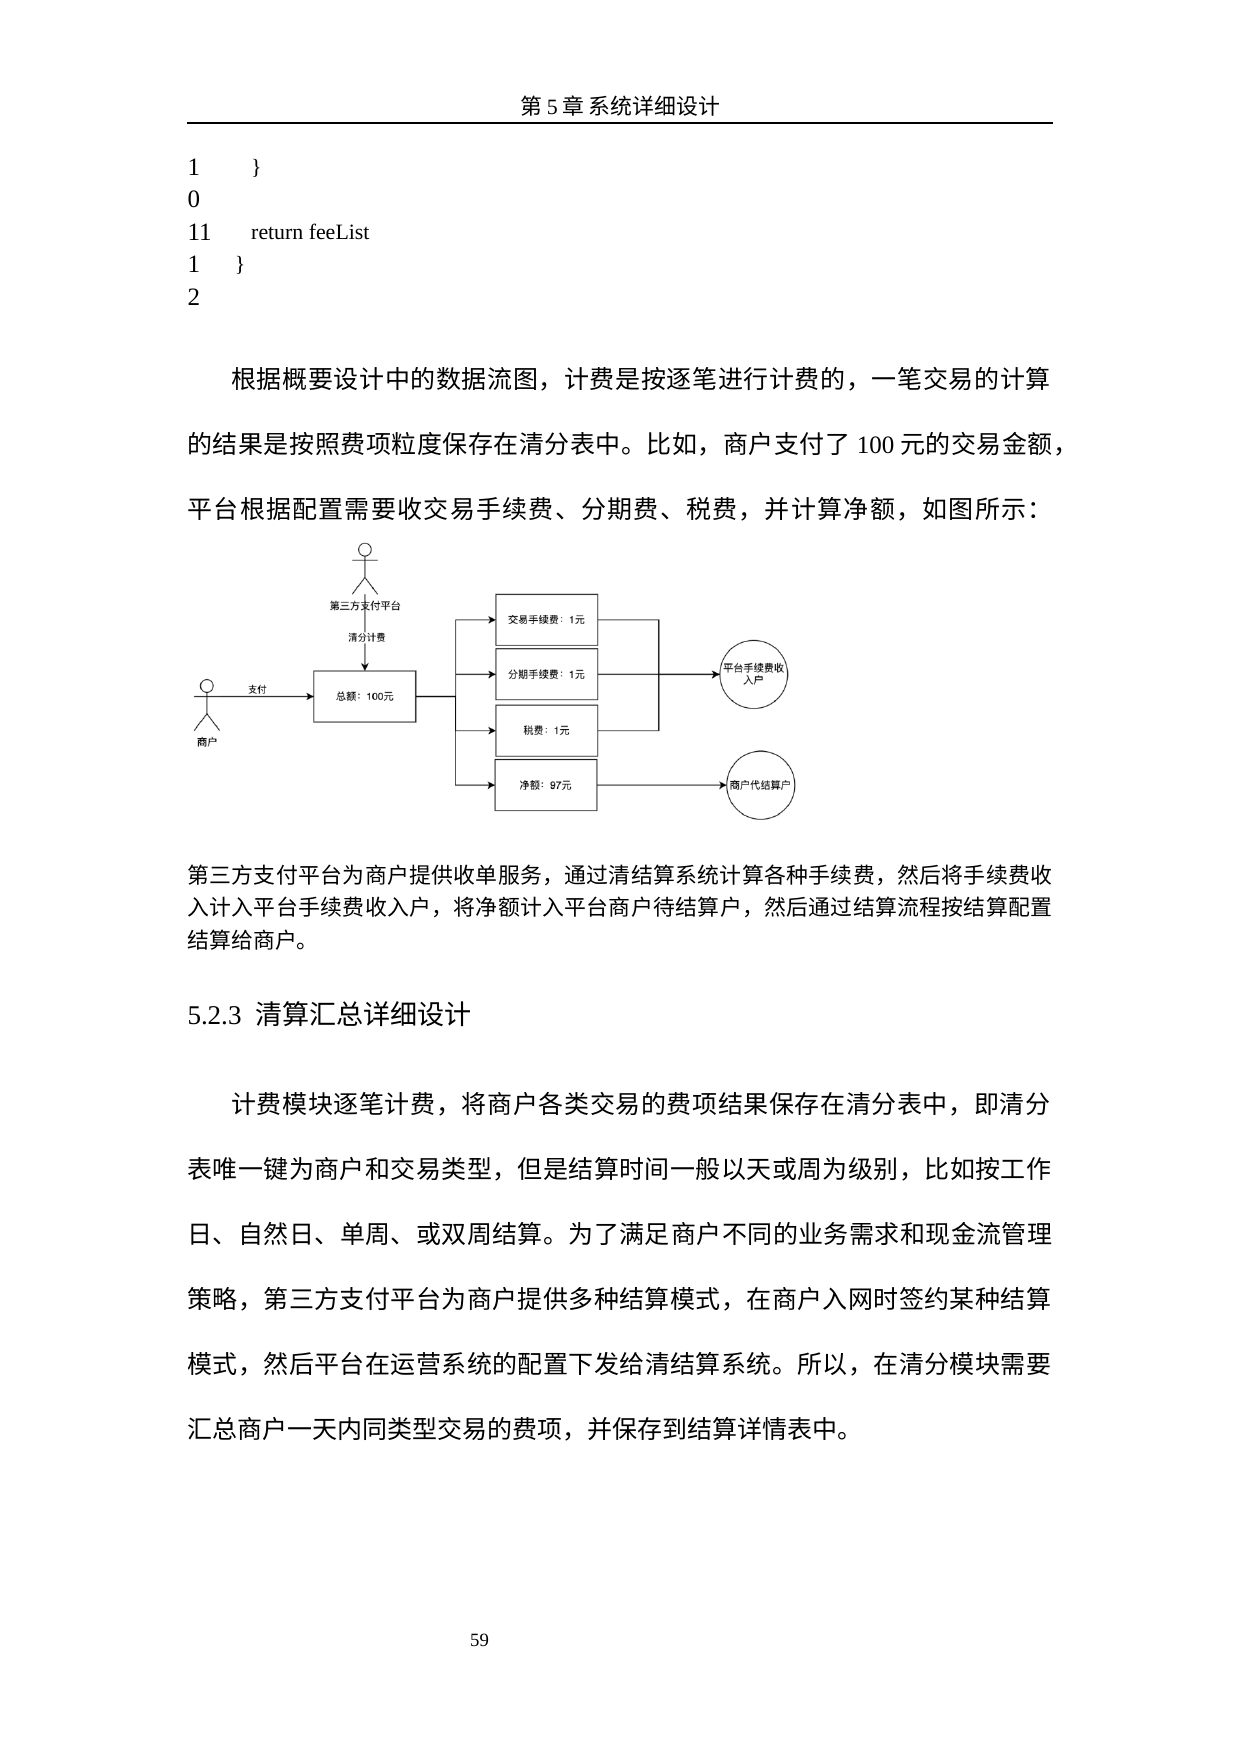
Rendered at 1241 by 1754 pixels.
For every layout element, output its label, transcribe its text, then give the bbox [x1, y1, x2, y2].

table_cell 12 [176, 248, 223, 312]
table_cell 10 [176, 150, 223, 215]
picture [187, 540, 817, 826]
text 计费模块逐笔计费，将商户各类交易的费项结果保存在清分表中，即清分表唯一键为商户和交易类型，但是结算时间一般以天或周为级别，比如按工作日、自然日、单周、或双周结算。为了满足商户不同的业务需求和现金流管理策略，第三方支付平台为商户提供多种结算模式，在商户入网时签约某种结算模式，然后平台在运营系统的配置下发给清结算系统。所以，在清分模块需要汇总商户一天内同类型交易的费项，并保存到结算详情表中。 [187, 1070, 1053, 1460]
table_cell return feeList [223, 215, 1147, 247]
text 第三方支付平台为商户提供收单服务，通过清结算系统计算各种手续费，然后将手续费收入计入平台手续费收入户，将净额计入平台商户待结算户，然后通过结算流程按结算配置结算给商户。 [187, 857, 1053, 955]
table_cell } [223, 150, 1147, 215]
text 5.2.3 清算汇总详细设计 [187, 980, 1053, 1045]
table_cell 11 [176, 215, 223, 247]
table_cell } [223, 248, 1147, 312]
